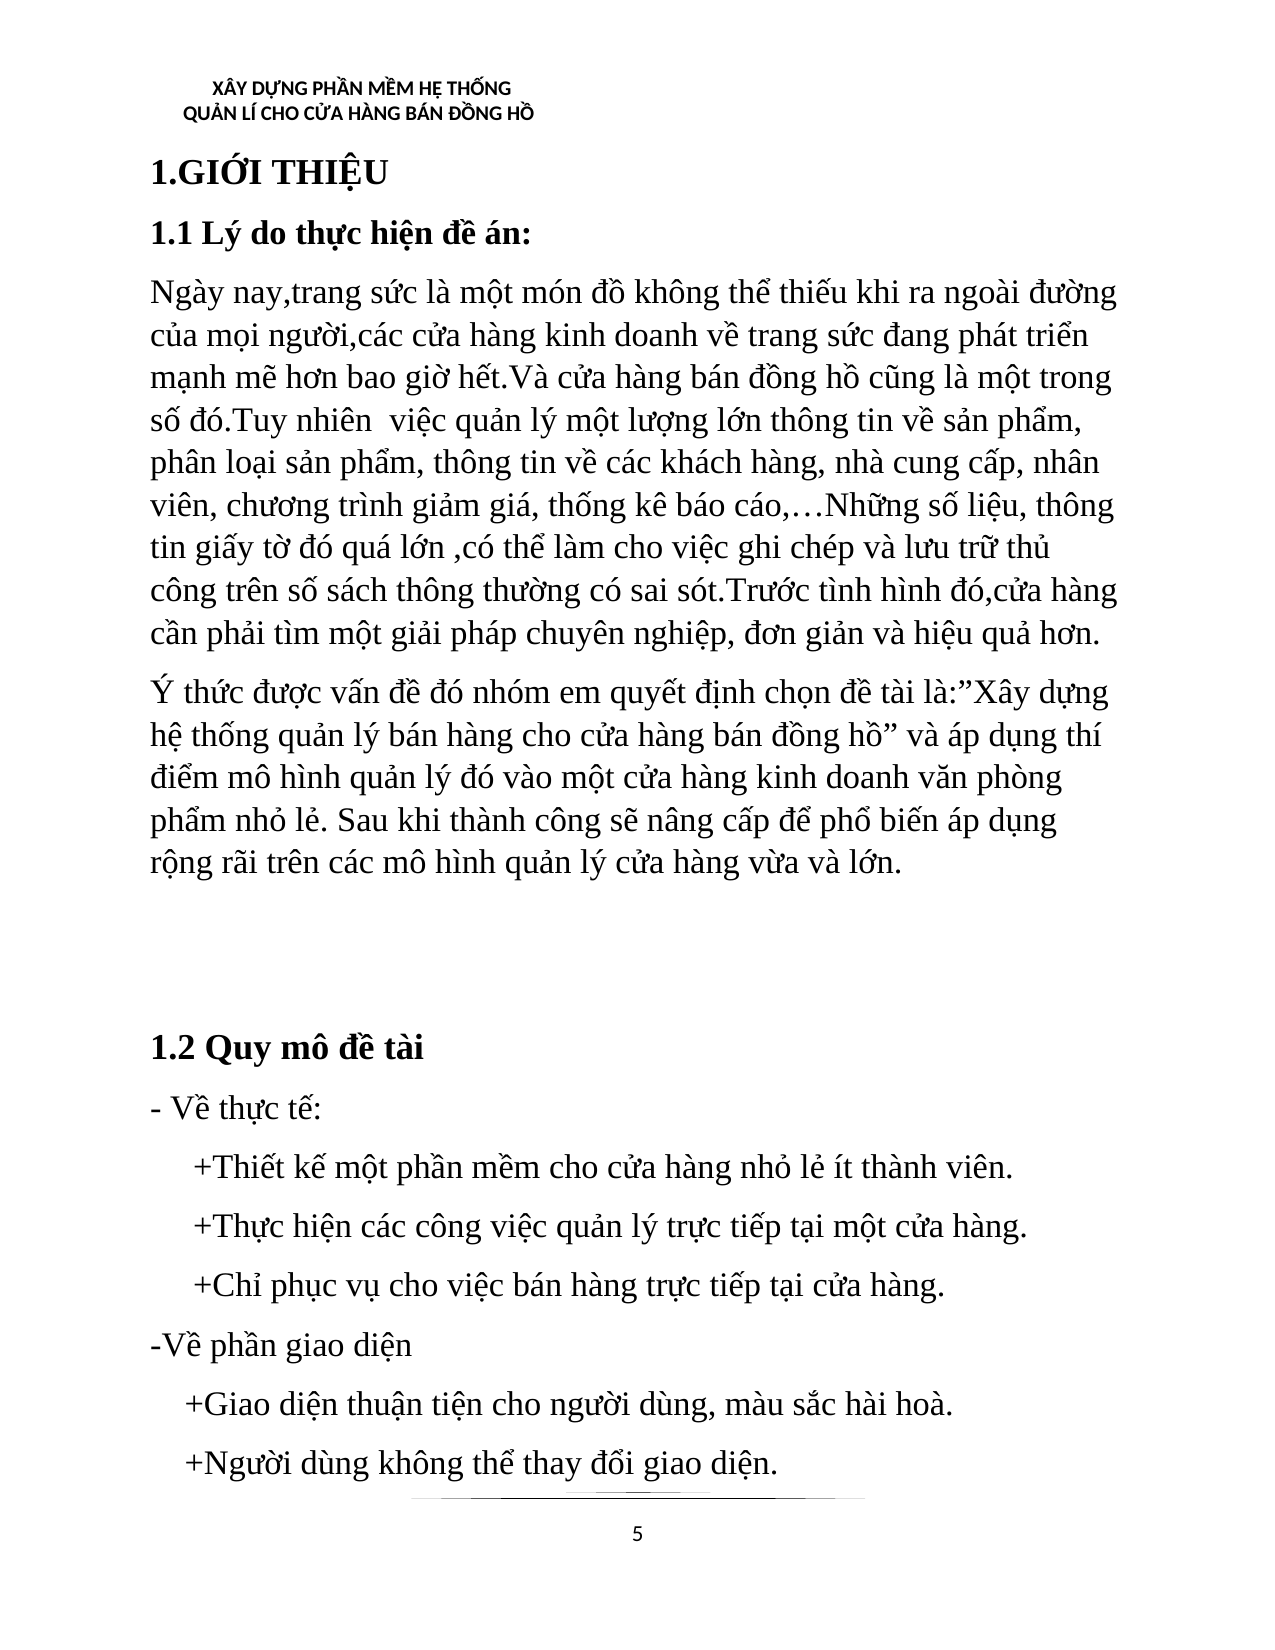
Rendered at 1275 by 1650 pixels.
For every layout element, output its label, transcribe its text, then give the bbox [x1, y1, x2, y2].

text +Thiết kế một phần mềm cho cửa hàng nhỏ lẻ ít thành viên. [150, 1146, 1125, 1186]
text +Chỉ phục vụ cho việc bán hàng trực tiếp tại cửa hàng. [150, 1265, 1125, 1304]
text +Thực hiện các công việc quản lý trực tiếp tại một cửa hàng. [150, 1206, 1125, 1245]
text 1.1 Lý do thực hiện đề án: [150, 212, 1125, 251]
text 1.GIỚI THIỆU [150, 150, 1125, 192]
text -Về phần giao diện [150, 1324, 1125, 1363]
text 1.2 Quy mô đề tài [150, 1025, 1125, 1067]
text Ý thức được vấn đề đó nhóm em quyết định chọn đề tài là:”Xây dựng hệ thống quản lý bán hàng cho cửa hàng bán đồng hồ” và áp dụng thí điểm mô hình quản lý đó vào một cửa hàng kinh doanh văn phòng phẩm nhỏ lẻ. Sau khi thành công sẽ nâng cấp để phổ biến áp dụng rộng rãi trên các mô hình quản lý cửa hàng vừa và lớn. [150, 671, 1125, 881]
text - Về thực tế: [150, 1087, 1125, 1126]
text +Giao diện thuận tiện cho người dùng, màu sắc hài hoà. [150, 1383, 1125, 1423]
text Ngày nay,trang sức là một món đồ không thể thiếu khi ra ngoài đường của mọi người,các cửa hàng kinh doanh về trang sức đang phát triển mạnh mẽ hơn bao giờ hết.Và cửa hàng bán đồng hồ cũng là một trong số đó.Tuy nhiên việc quản lý một lượng lớn thông tin về sản phẩm, phân loại sản phẩm, thông tin về các khách hàng, nhà cung cấp, nhân viên, chương trình giảm giá, thống kê báo cáo,…Những số liệu, thông tin giấy tờ đó quá lớn ,có thể làm cho việc ghi chép và lưu trữ thủ công trên số sách thông thường có sai sót.Trước tình hình đó,cửa hàng cần phải tìm một giải pháp chuyên nghiệp, đơn giản và hiệu quả hơn. [150, 271, 1125, 652]
text +Người dùng không thể thay đổi giao diện. [150, 1443, 1125, 1482]
